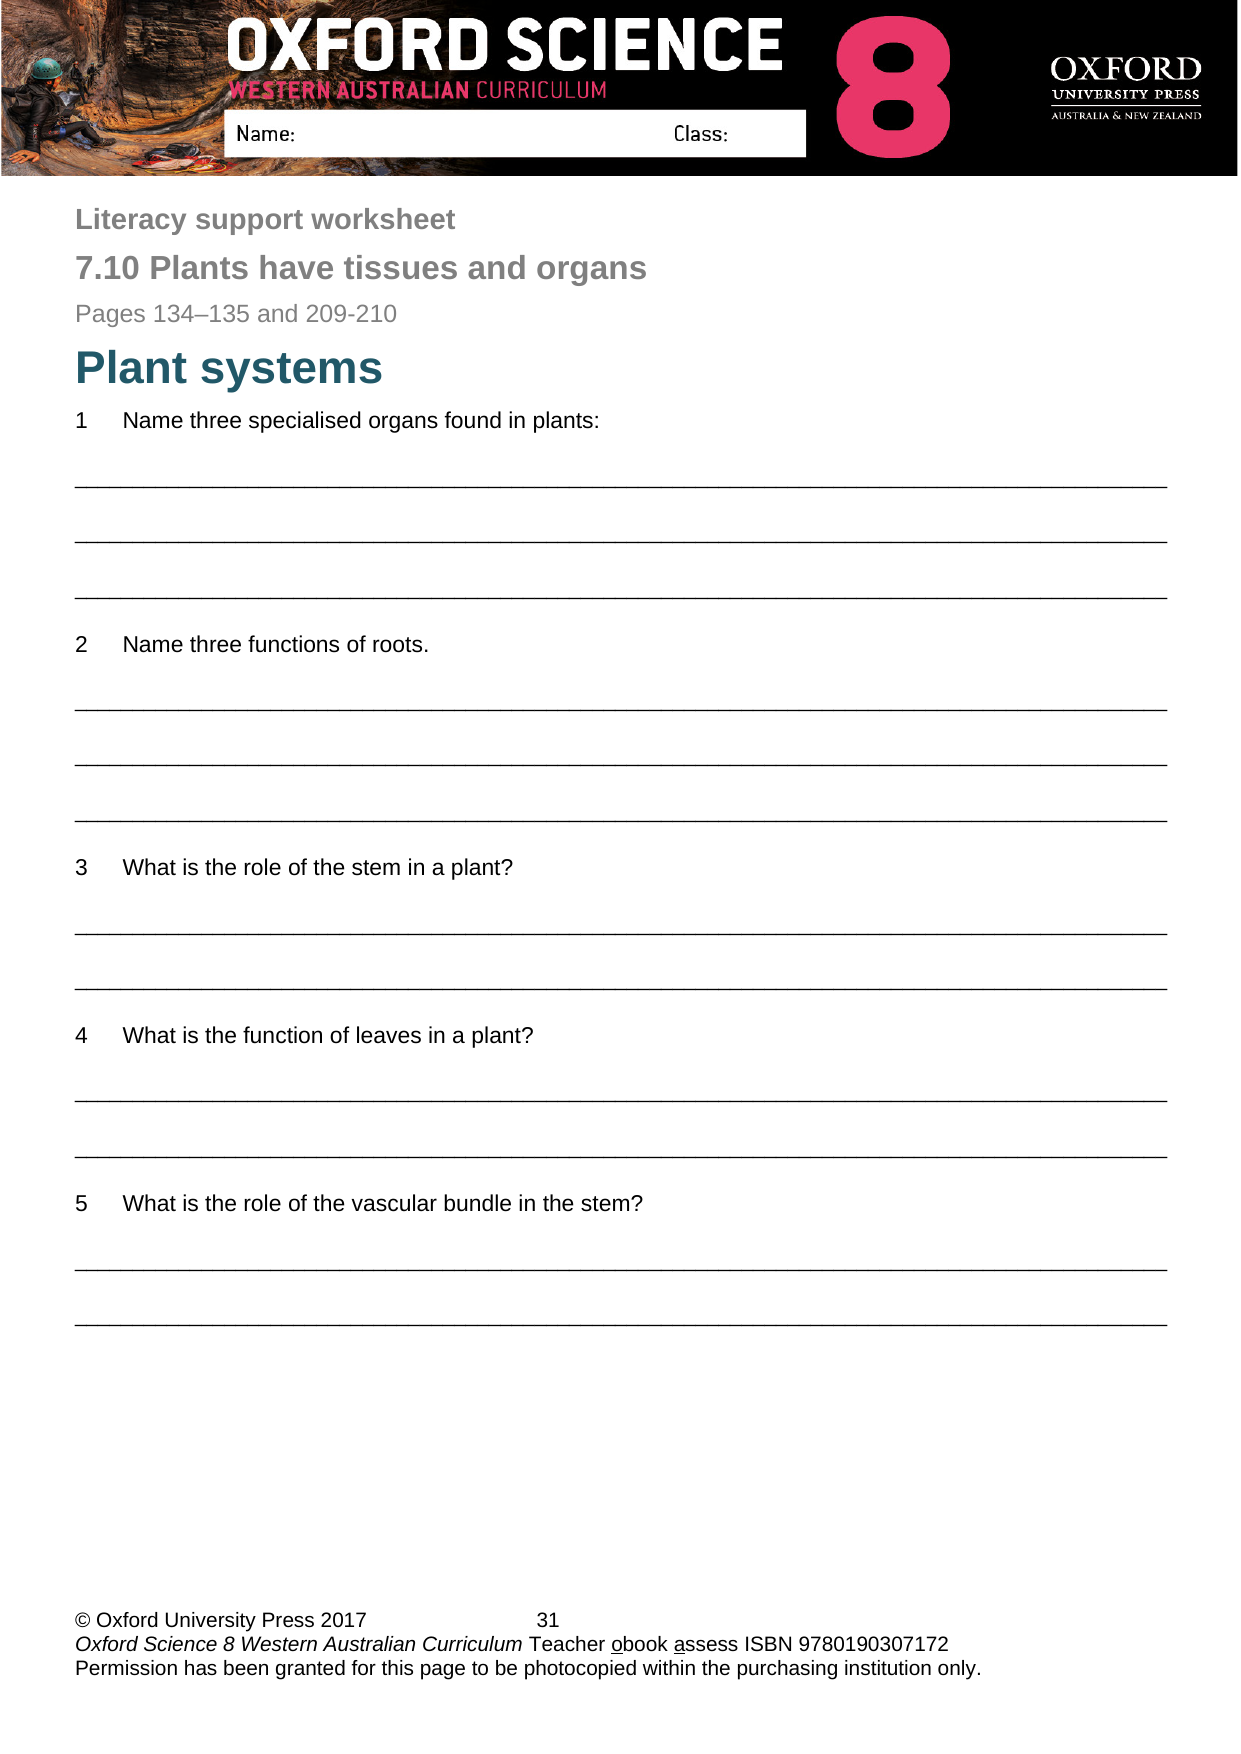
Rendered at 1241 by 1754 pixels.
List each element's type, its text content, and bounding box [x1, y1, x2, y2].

text Plant systems [75, 341, 1165, 393]
list 5 What is the role of the vascular bundle in the stem? [75, 1190, 1165, 1216]
list 4 What is the function of leaves in a plant? [75, 1022, 1165, 1048]
list 2 Name three functions of roots. [75, 631, 1165, 657]
list 3 What is the role of the stem in a plant? [75, 854, 1165, 880]
text Literacy support worksheet [75, 175, 1165, 236]
text Pages 134–135 and 209-210 [75, 299, 1165, 328]
list 1 Name three specialised organs found in plants: [75, 407, 1165, 434]
picture [0, 0, 1236, 175]
text 7.10 Plants have tissues and organs [75, 248, 1165, 287]
